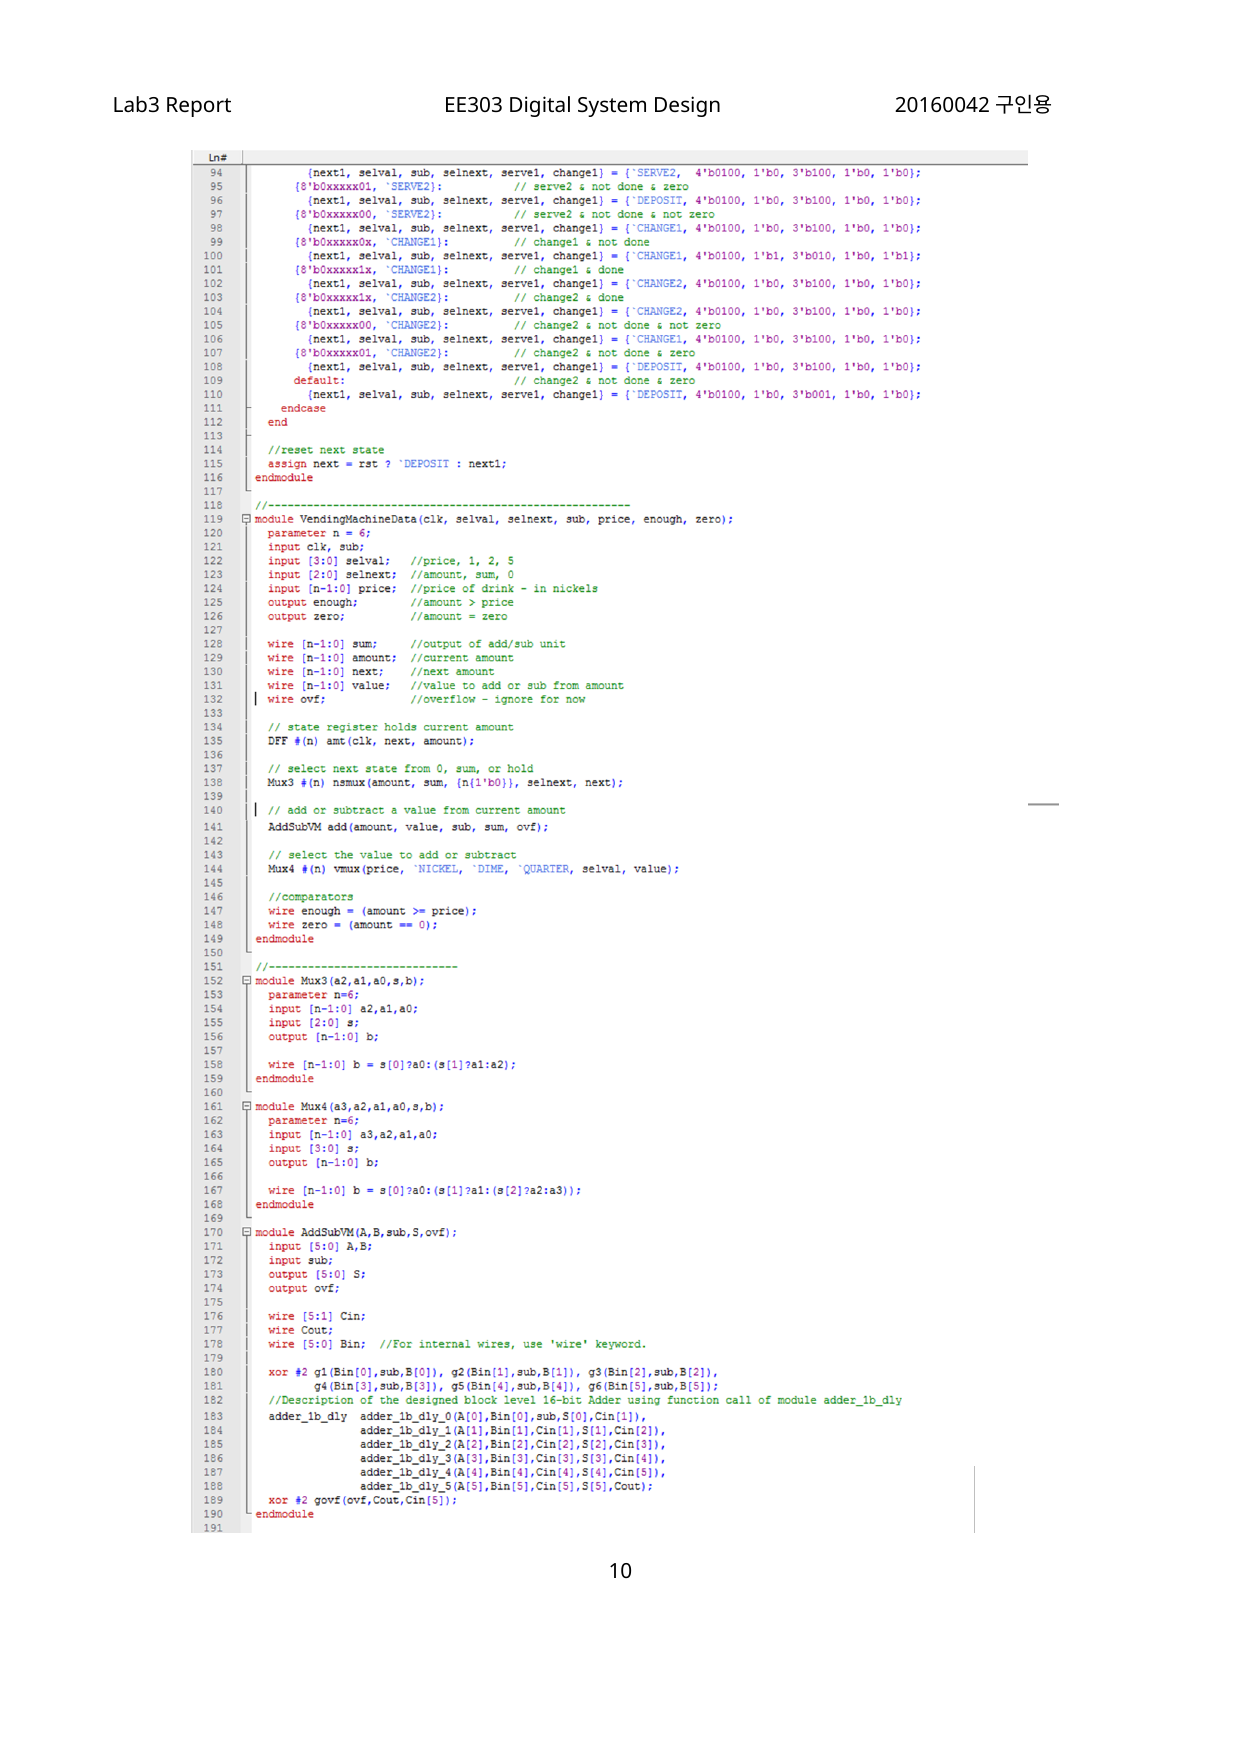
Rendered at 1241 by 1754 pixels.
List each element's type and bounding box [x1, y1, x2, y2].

picture [191, 150, 1059, 1533]
